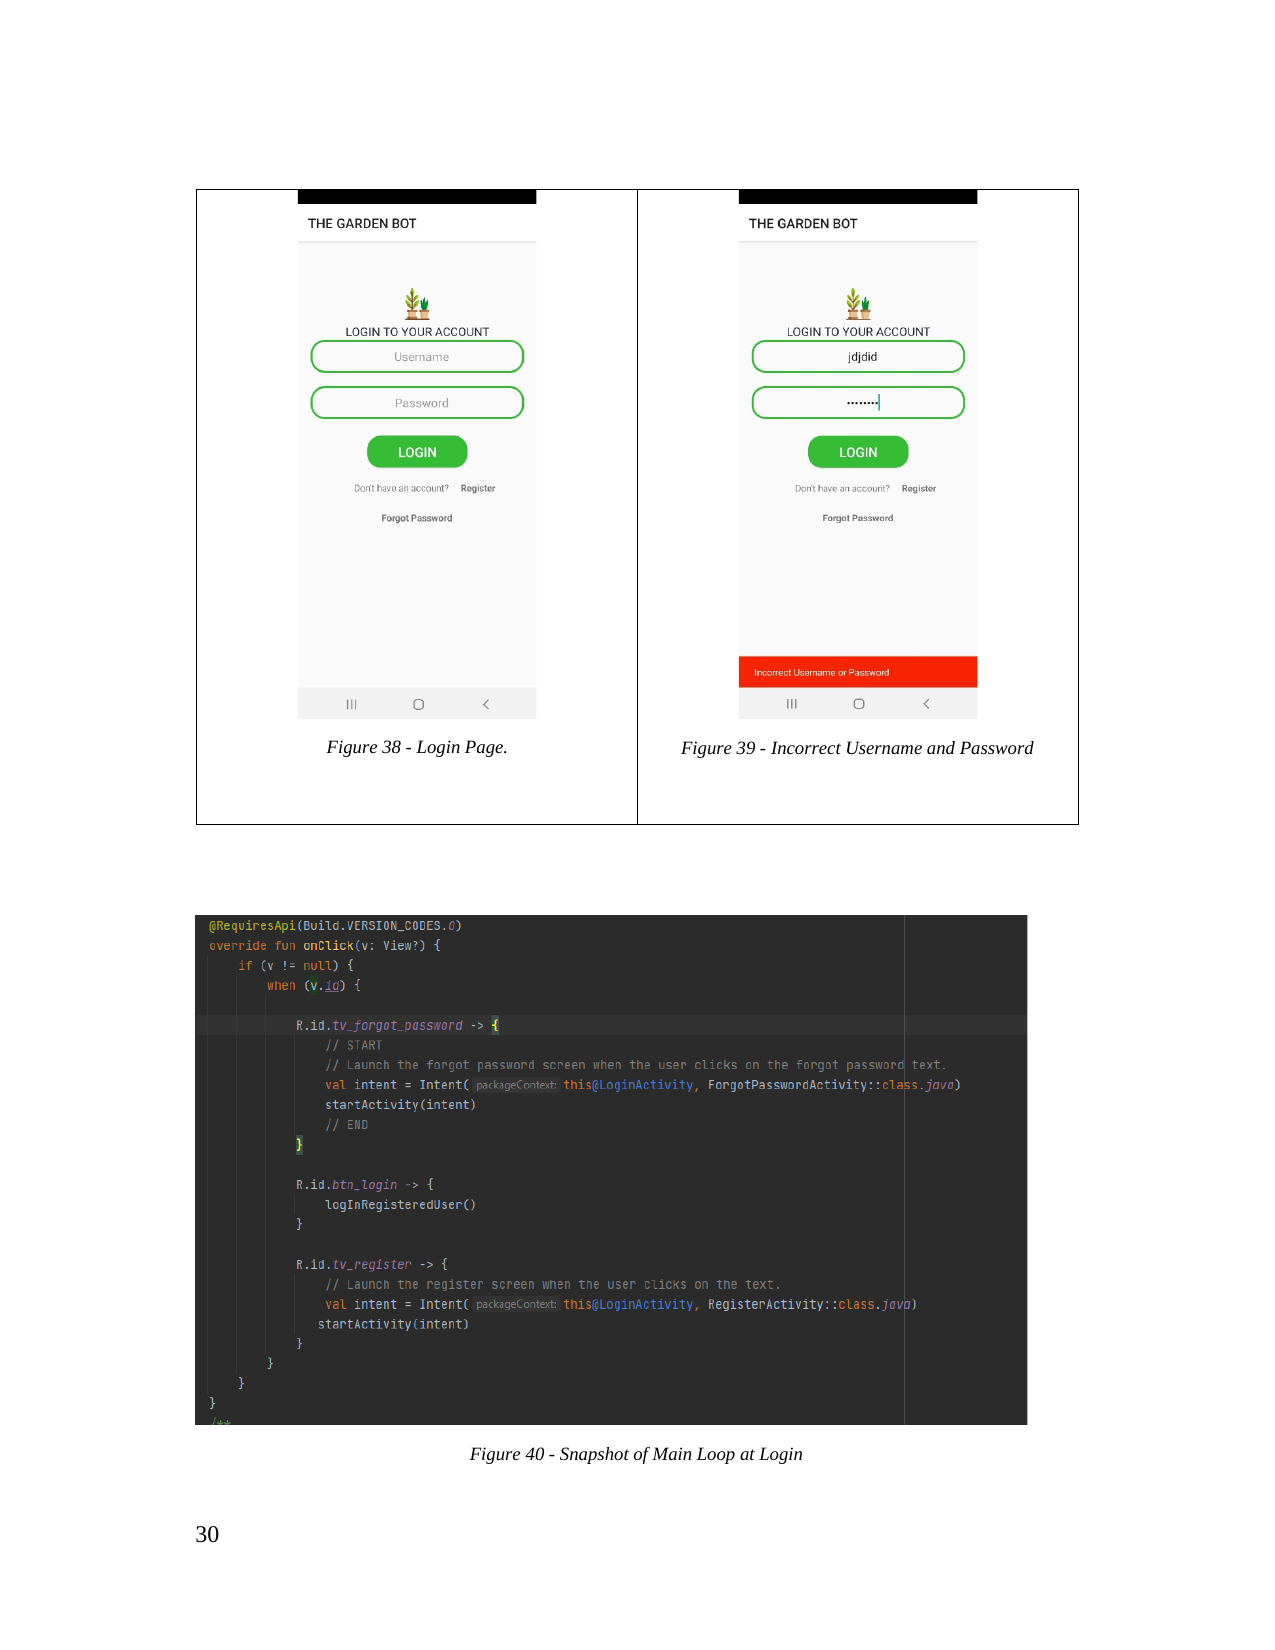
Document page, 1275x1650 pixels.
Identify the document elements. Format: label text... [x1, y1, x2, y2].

table_header Figure 38 - Login Page. [197, 190, 637, 824]
table_header Figure 39 - Incorrect Username and Password [638, 190, 1078, 824]
picture [297, 189, 537, 719]
picture [195, 915, 1028, 1425]
text Figure 40 - Snapshot of Main Loop at Login [195, 1443, 1079, 1464]
picture [738, 189, 978, 719]
